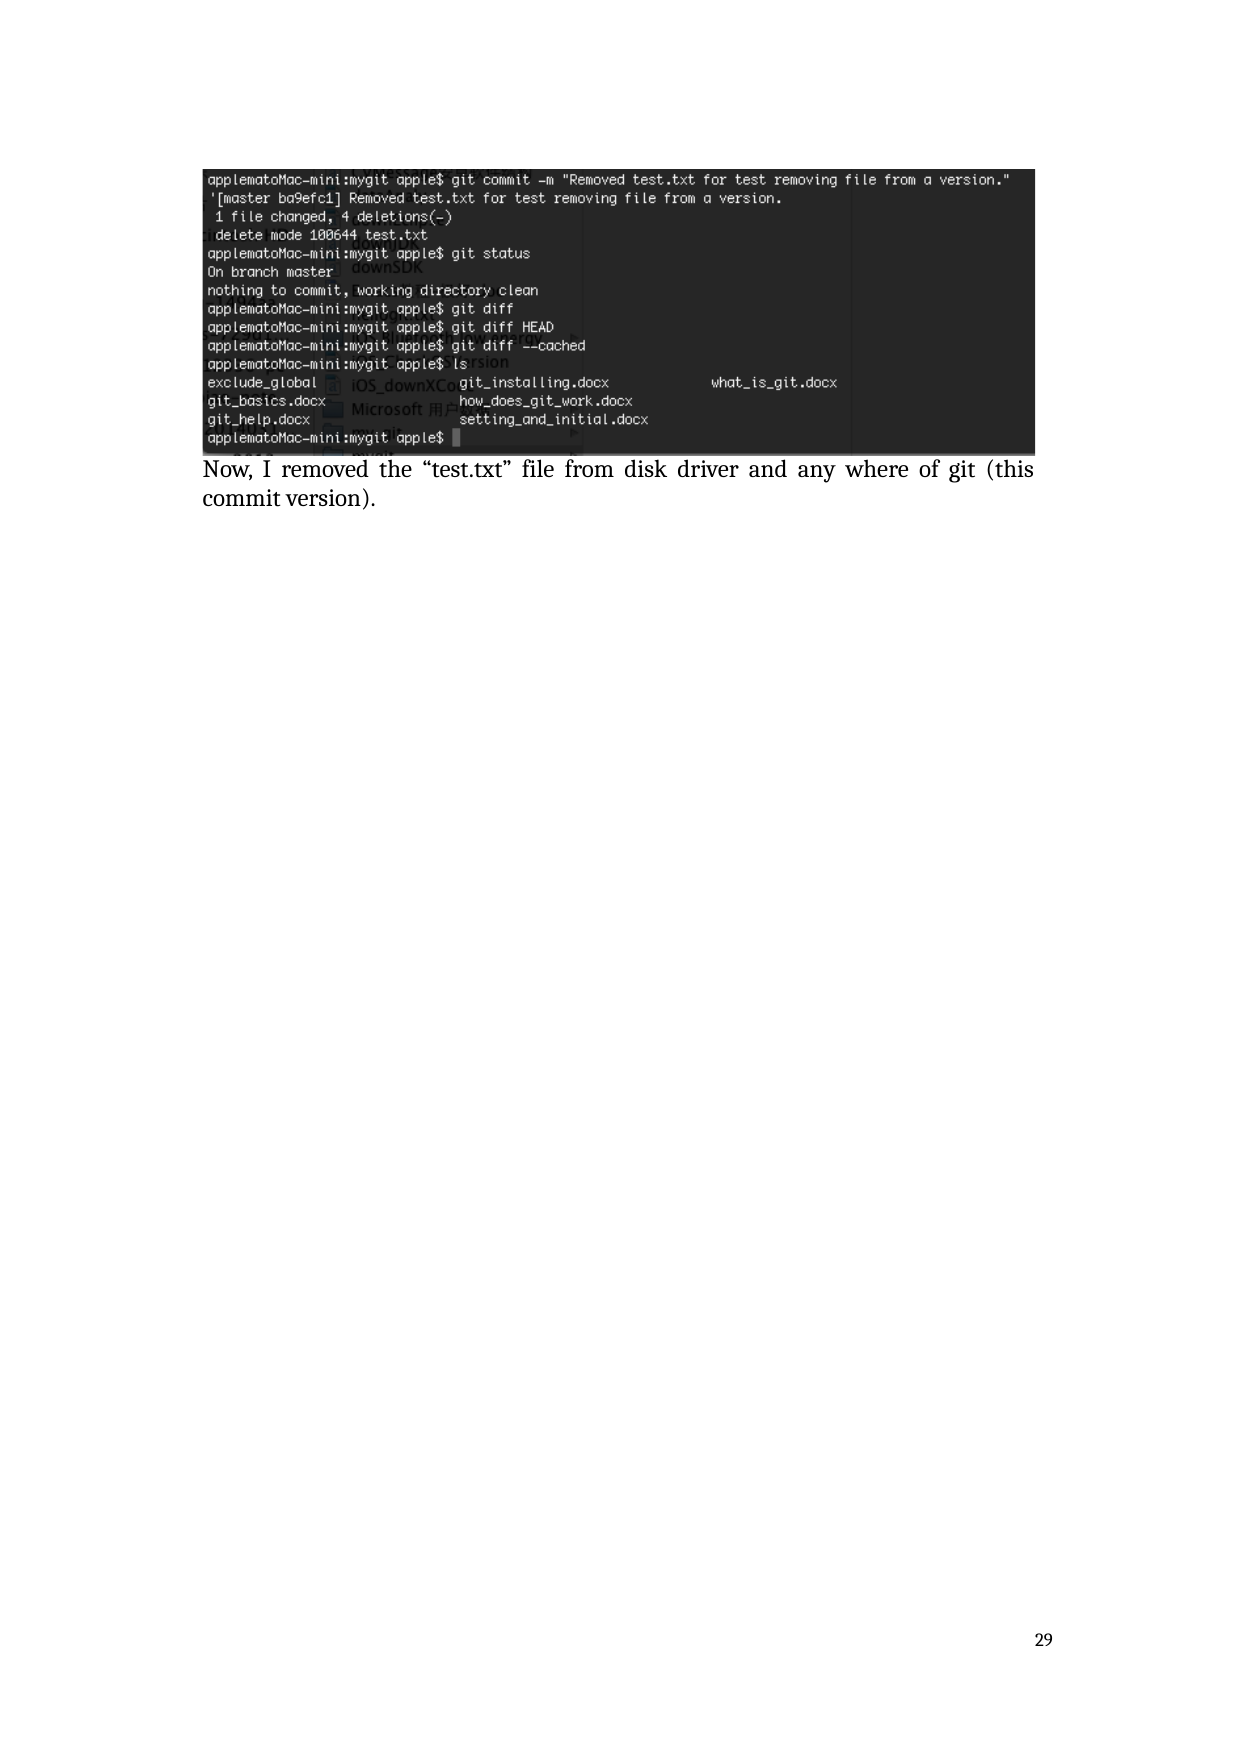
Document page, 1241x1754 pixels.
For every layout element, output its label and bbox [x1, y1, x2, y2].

picture [202, 169, 1035, 456]
